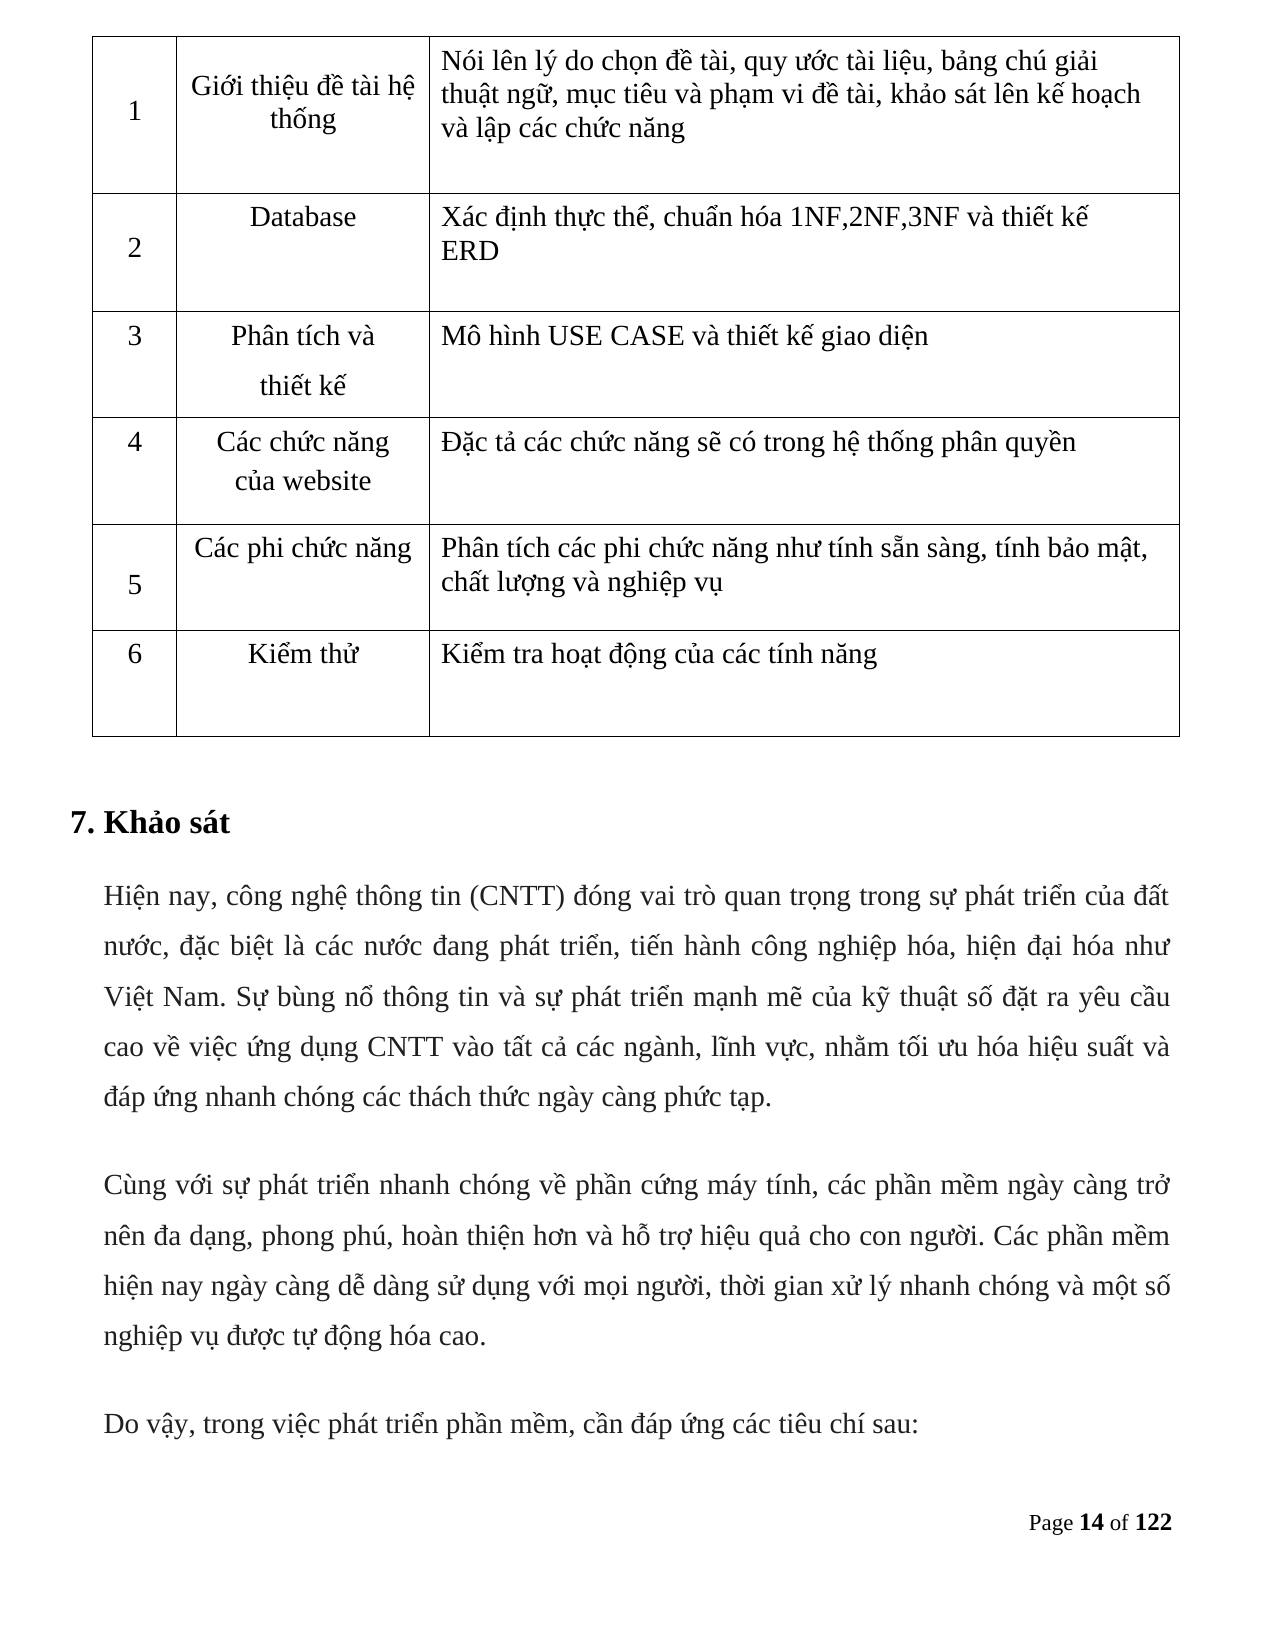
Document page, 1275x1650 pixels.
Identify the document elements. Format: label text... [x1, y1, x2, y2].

table_cell 6 [93, 631, 176, 736]
table_cell 5 [93, 525, 176, 629]
text Hiện nay, công nghệ thông tin (CNTT) đóng vai trò quan trọng trong sự phát triển của đất nước, đặc biệt là các nước đang phát triển, tiến hành công nghiệp hóa, hiện đại hóa như Việt Nam. Sự bùng nổ thông tin và sự phát triển mạnh mẽ của kỹ thuật số đặt ra yêu cầu cao về việc ứng dụng CNTT vào tất cả các ngành, lĩnh vực, nhằm tối ưu hóa hiệu suất và đáp ứng nhanh chóng các thách thức ngày càng phức tạp. [103, 878, 1172, 1113]
table_cell Phân tích và thiết kế [177, 312, 429, 417]
table_cell Kiểm tra hoạt động của các tính năng [430, 631, 1179, 736]
subtitle Khảo sát [70, 802, 1172, 841]
table_cell Xác định thực thể, chuẩn hóa 1NF,2NF,3NF và thiết kế ERD [430, 194, 1179, 311]
table_cell Kiểm thử [177, 631, 429, 736]
text Cùng với sự phát triển nhanh chóng về phần cứng máy tính, các phần mềm ngày càng trở nên đa dạng, phong phú, hoàn thiện hơn và hỗ trợ hiệu quả cho con người. Các phần mềm hiện nay ngày càng dễ dàng sử dụng với mọi người, thời gian xử lý nhanh chóng và một số nghiệp vụ được tự động hóa cao. [103, 1167, 1172, 1352]
text Do vậy, trong việc phát triển phần mềm, cần đáp ứng các tiêu chí sau: [103, 1406, 1172, 1439]
table_cell Các phi chức năng [177, 525, 429, 629]
table_cell Các chức năng của website [177, 418, 429, 523]
table_cell 2 [93, 194, 176, 311]
table_cell 3 [93, 312, 176, 417]
table_cell 4 [93, 418, 176, 523]
table_cell 1 [93, 37, 176, 193]
table_cell Database [177, 194, 429, 311]
table_cell Phân tích các phi chức năng như tính sẵn sàng, tính bảo mật, chất lượng và nghiệp vụ [430, 525, 1179, 629]
table_cell Giới thiệu đề tài hệ thống [177, 37, 429, 193]
table_cell Nói lên lý do chọn đề tài, quy ước tài liệu, bảng chú giải thuật ngữ, mục tiêu và phạm vi đề tài, khảo sát lên kế hoạch và lập các chức năng [430, 37, 1179, 193]
table_cell Mô hình USE CASE và thiết kế giao diện [430, 312, 1179, 417]
table_cell Đặc tả các chức năng sẽ có trong hệ thống phân quyền [430, 418, 1179, 523]
